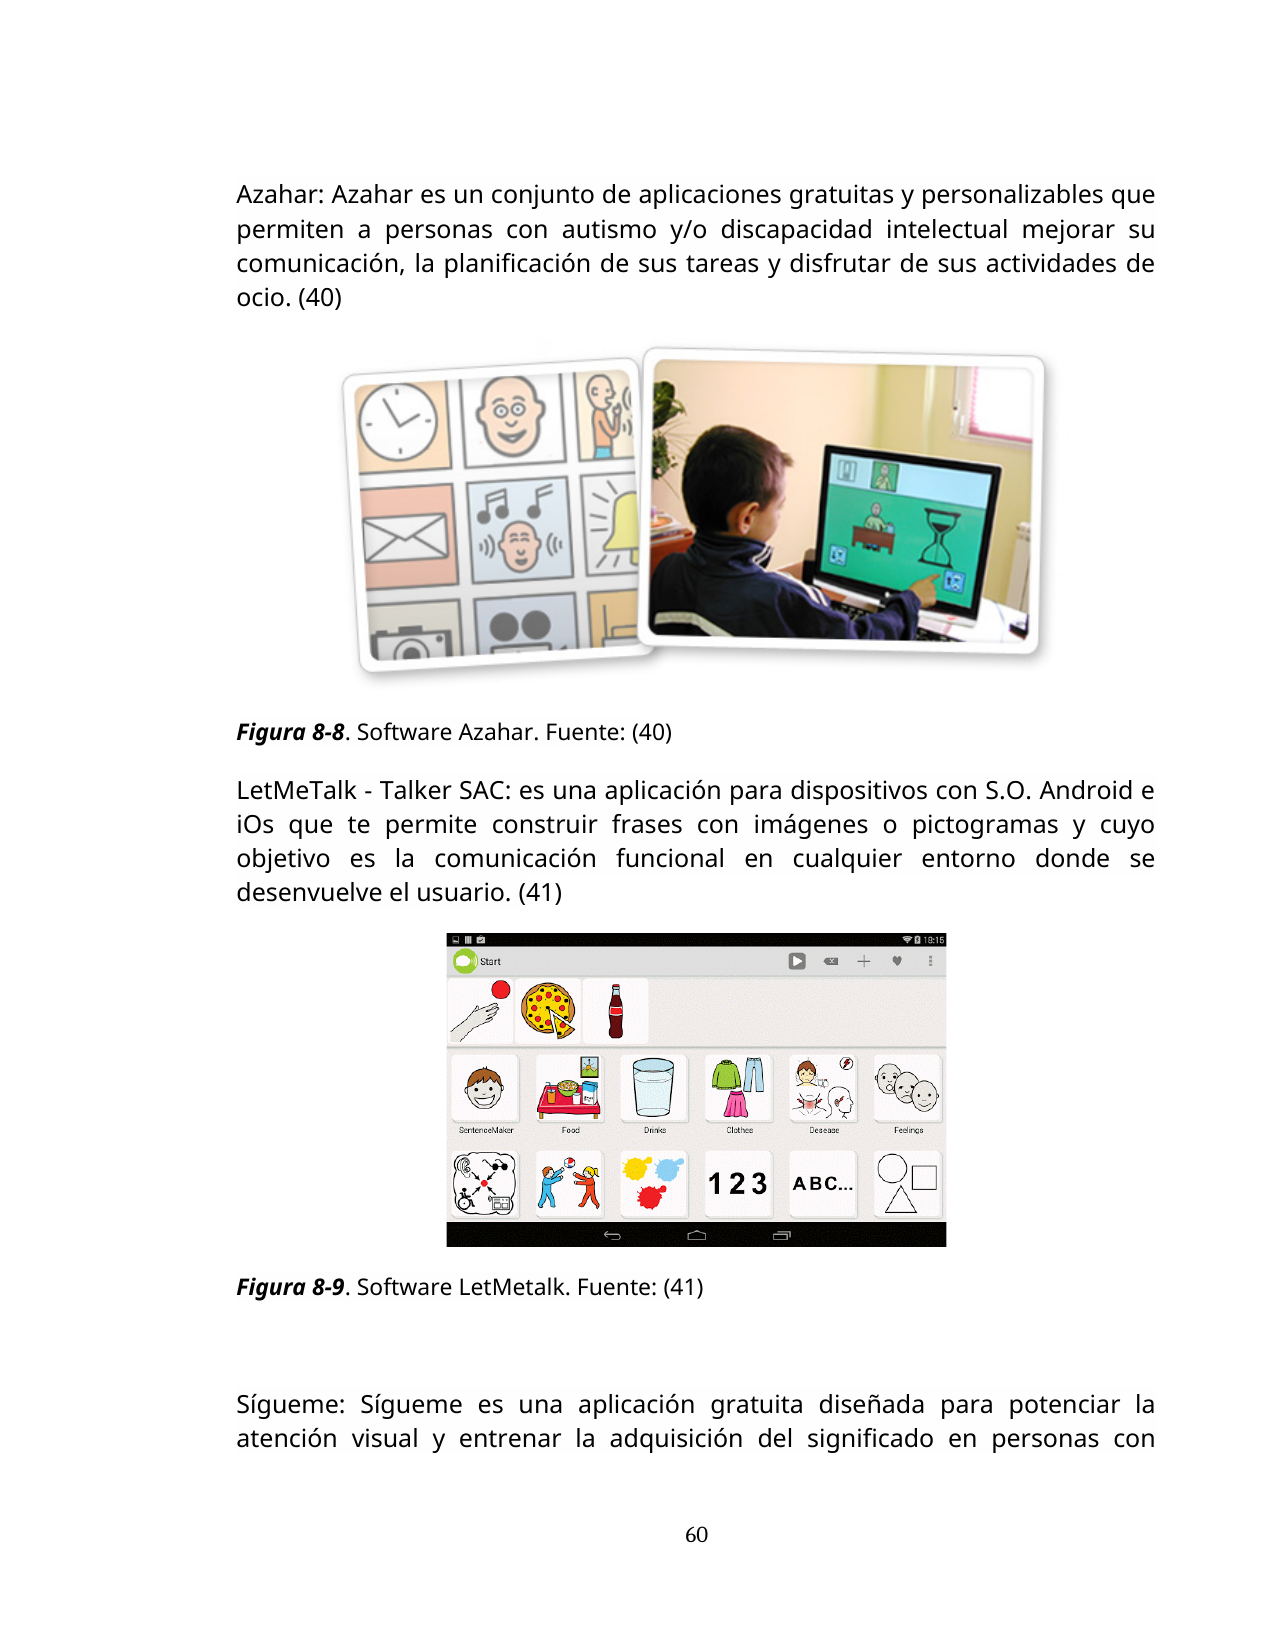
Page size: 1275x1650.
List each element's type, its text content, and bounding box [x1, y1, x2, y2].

text Azahar: Azahar es un conjunto de aplicaciones gratuitas y personalizables que permiten a personas con autismo y/o discapacidad intelectual mejorar su comunicación, la planificación de sus tareas y disfrutar de sus actividades de ocio. [306, 279, 1157, 313]
picture [319, 338, 1074, 692]
text LetMeTalk - Talker SAC: es una aplicación para dispositivos con S.O. Android e iOs que te permite construir frases con imágenes o pictogramas y cuyo objetivo es la comunicación funcional en cualquier entorno donde se desenvuelve el usuario. [236, 874, 1157, 909]
picture [446, 933, 947, 1247]
text Figura 8-9. Software LetMetalk. Fuente: [670, 1271, 1157, 1302]
text Figura 8-8. Software Azahar. Fuente: [639, 716, 1157, 747]
